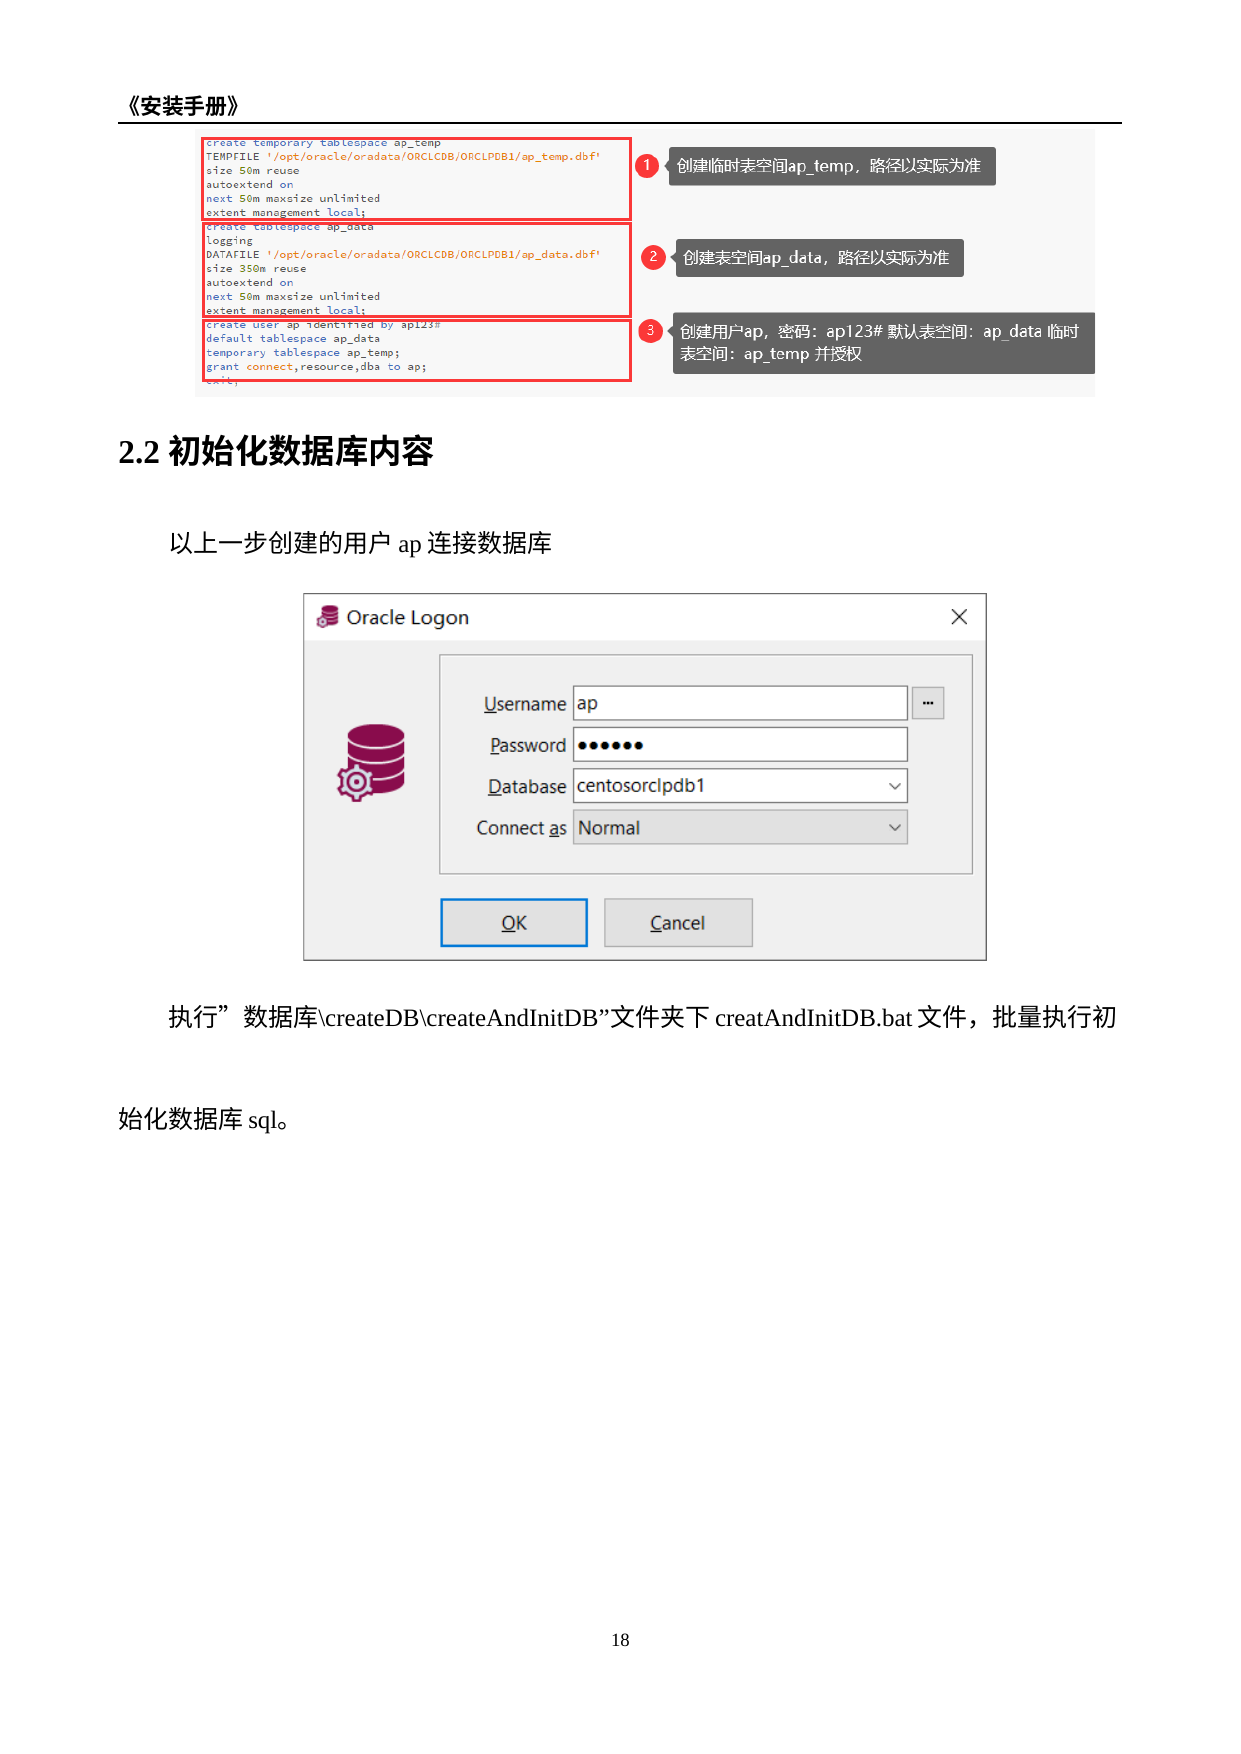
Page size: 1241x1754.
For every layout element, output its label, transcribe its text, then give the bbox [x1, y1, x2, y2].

text 执行”数据库\createDB\createAndInitDB”文件夹下creatAndInitDB.bat文件，批量执行初始化数据库sql。 [118, 981, 1122, 1151]
picture [195, 129, 1096, 397]
subtitle 2.2 初始化数据库内容 [118, 415, 1122, 483]
picture [303, 593, 987, 961]
text 以上一步创建的用户ap连接数据库 [118, 507, 1122, 575]
